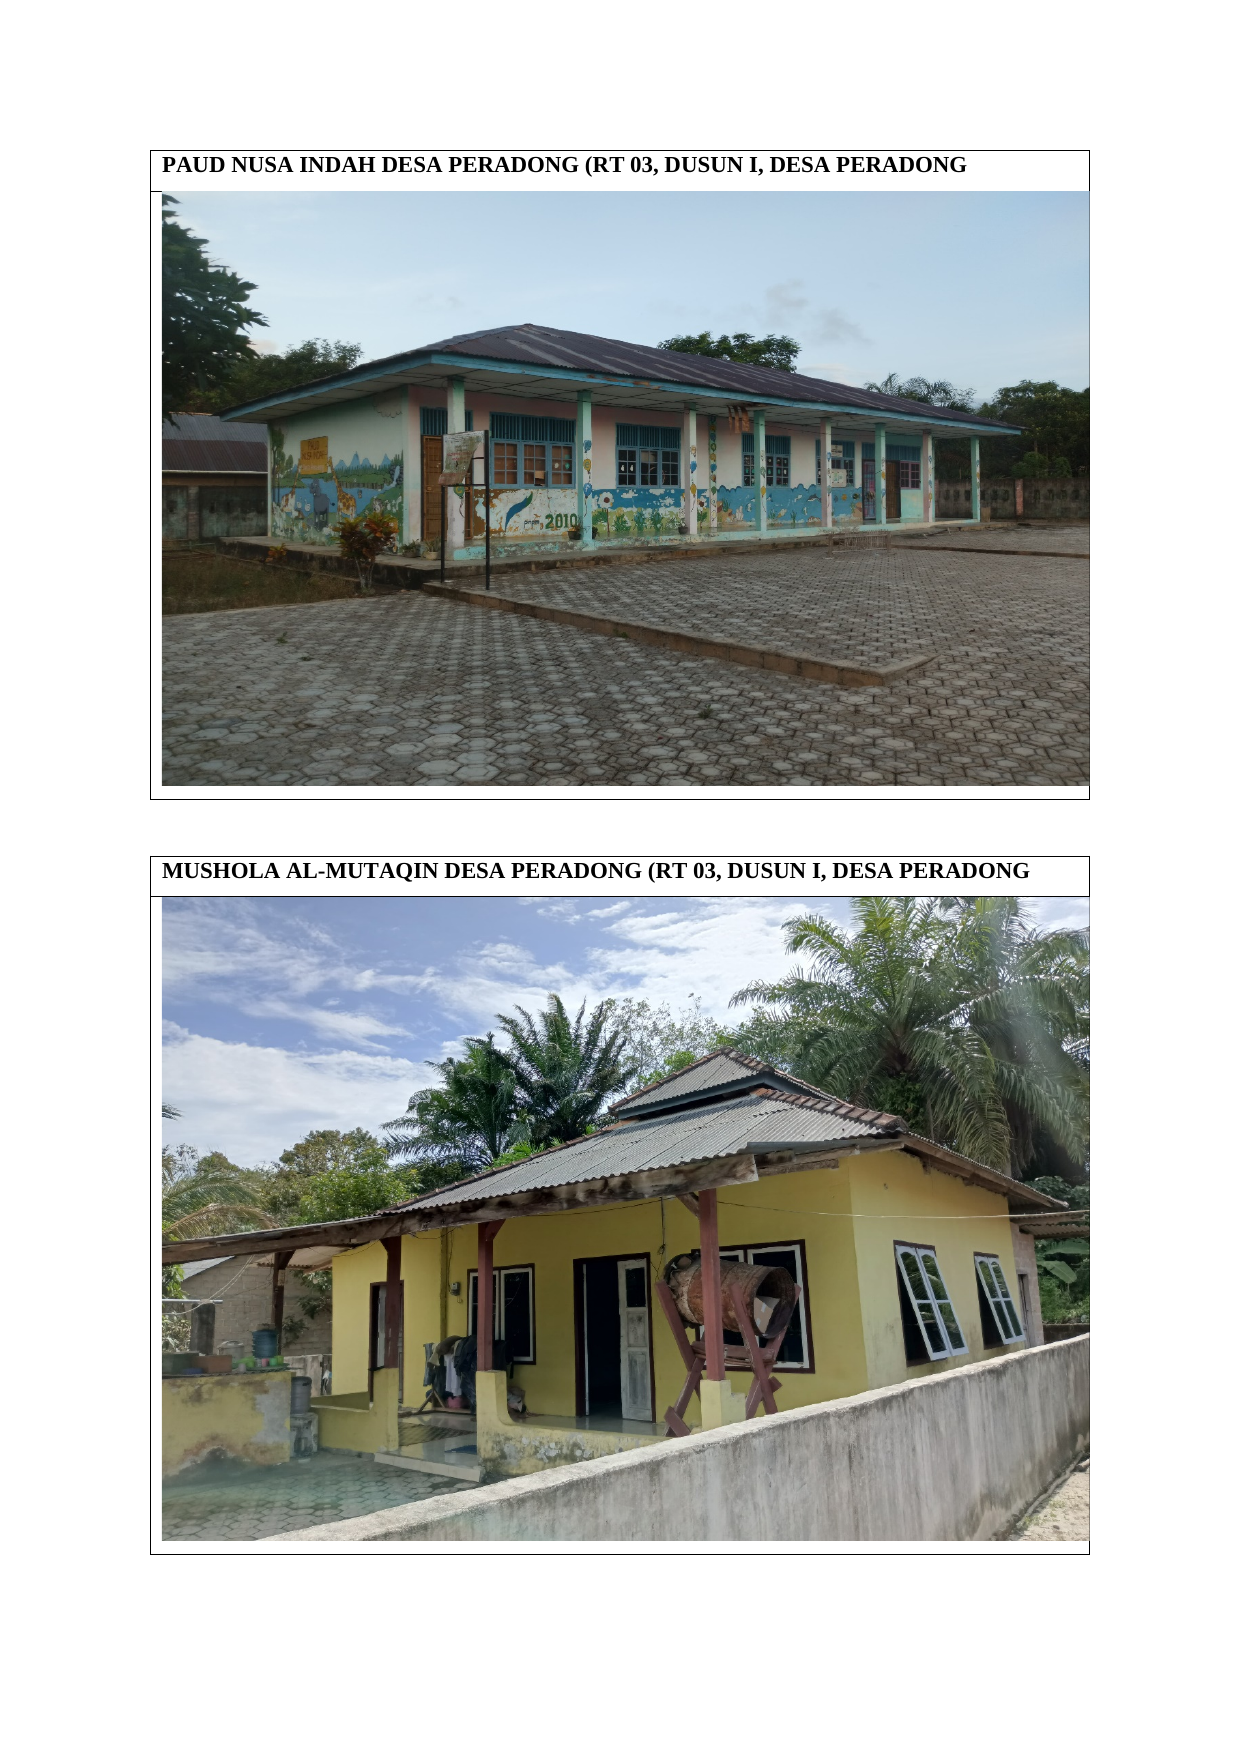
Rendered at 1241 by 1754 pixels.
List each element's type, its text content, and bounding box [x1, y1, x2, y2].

picture [161, 191, 1090, 786]
table_cell [151, 192, 1089, 798]
table_header PAUD NUSA INDAH DESA PERADONG (RT 03, DUSUN I, DESA PERADONG [151, 151, 1089, 191]
picture [161, 897, 1090, 1541]
table_cell [151, 897, 1089, 1554]
table_header MUSHOLA AL-MUTAQIN DESA PERADONG (RT 03, DUSUN I, DESA PERADONG [151, 857, 1089, 896]
